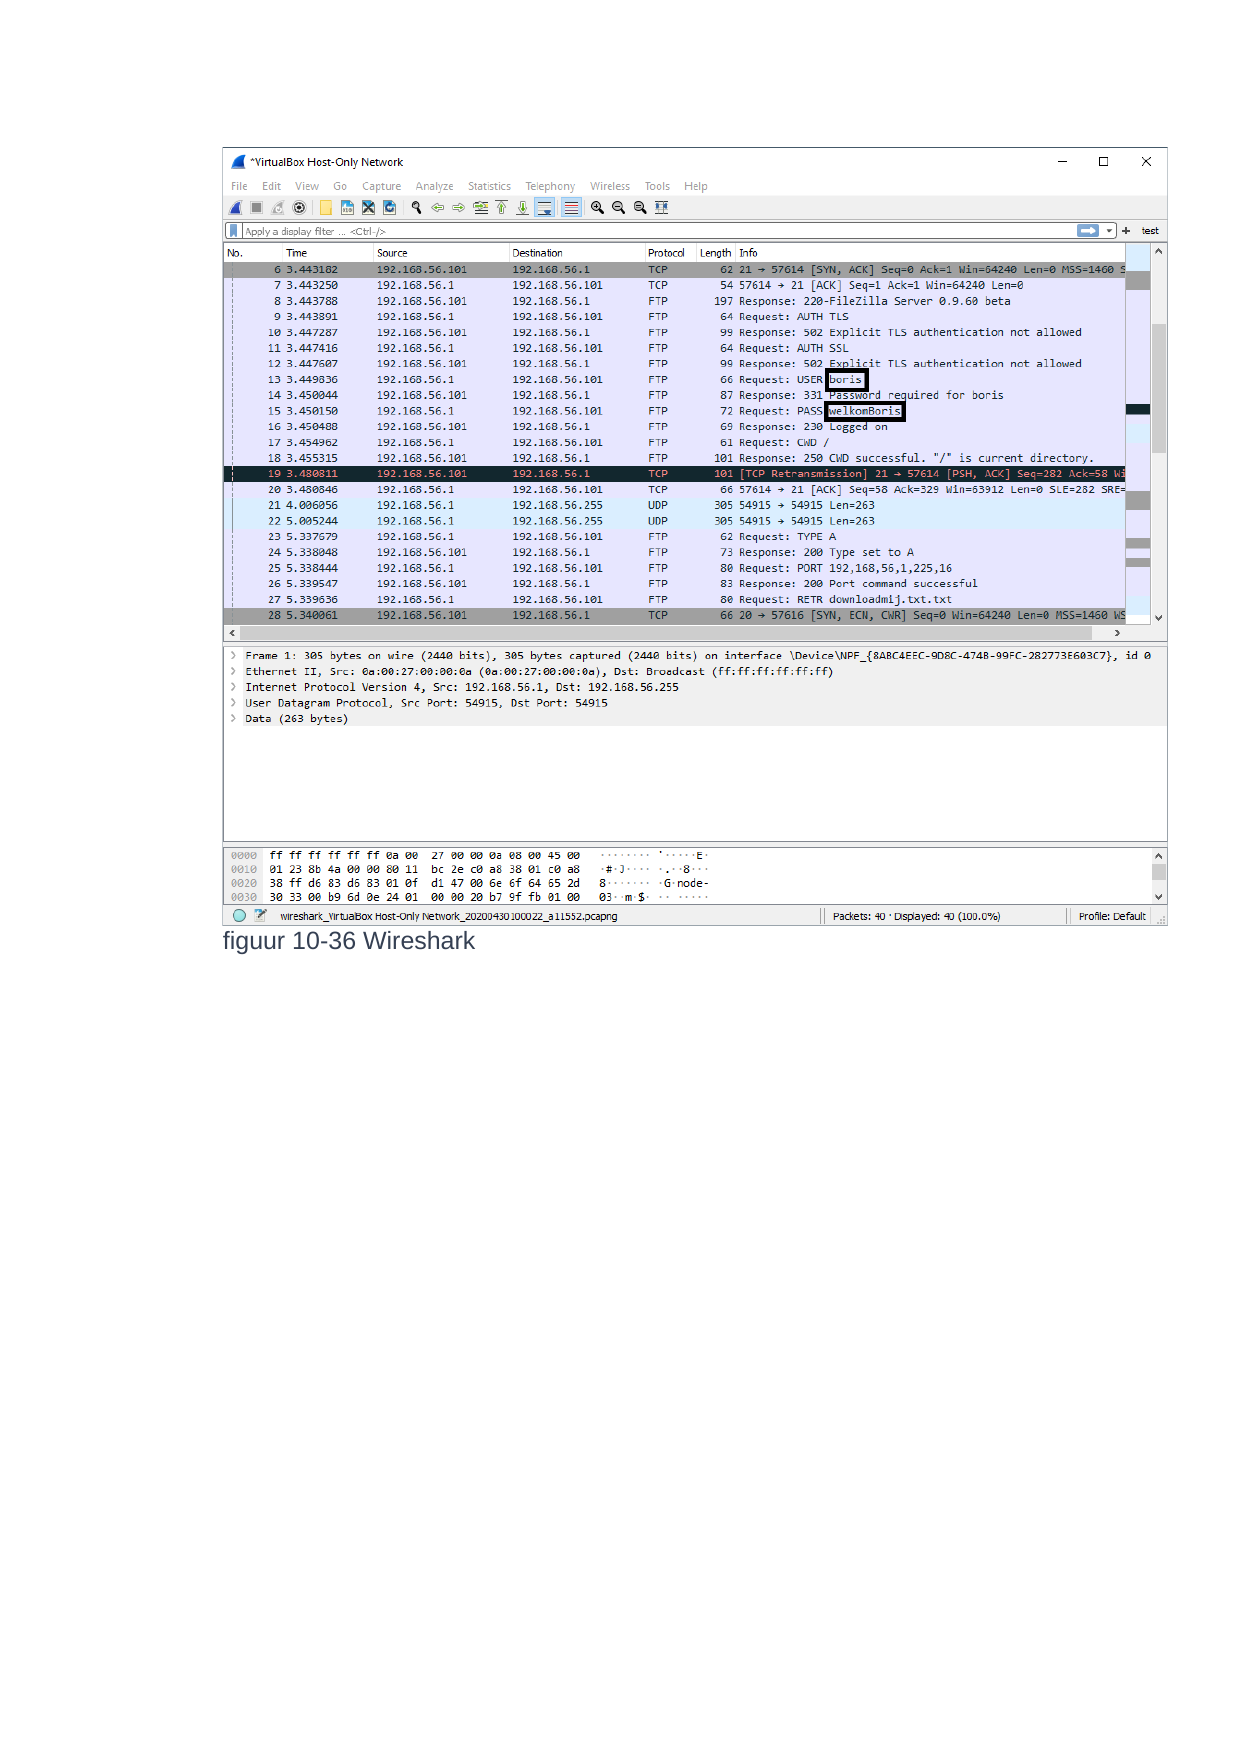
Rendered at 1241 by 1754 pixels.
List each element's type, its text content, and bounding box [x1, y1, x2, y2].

text figuur 10-36 Wireshark [223, 926, 1093, 955]
picture [222, 147, 1168, 926]
